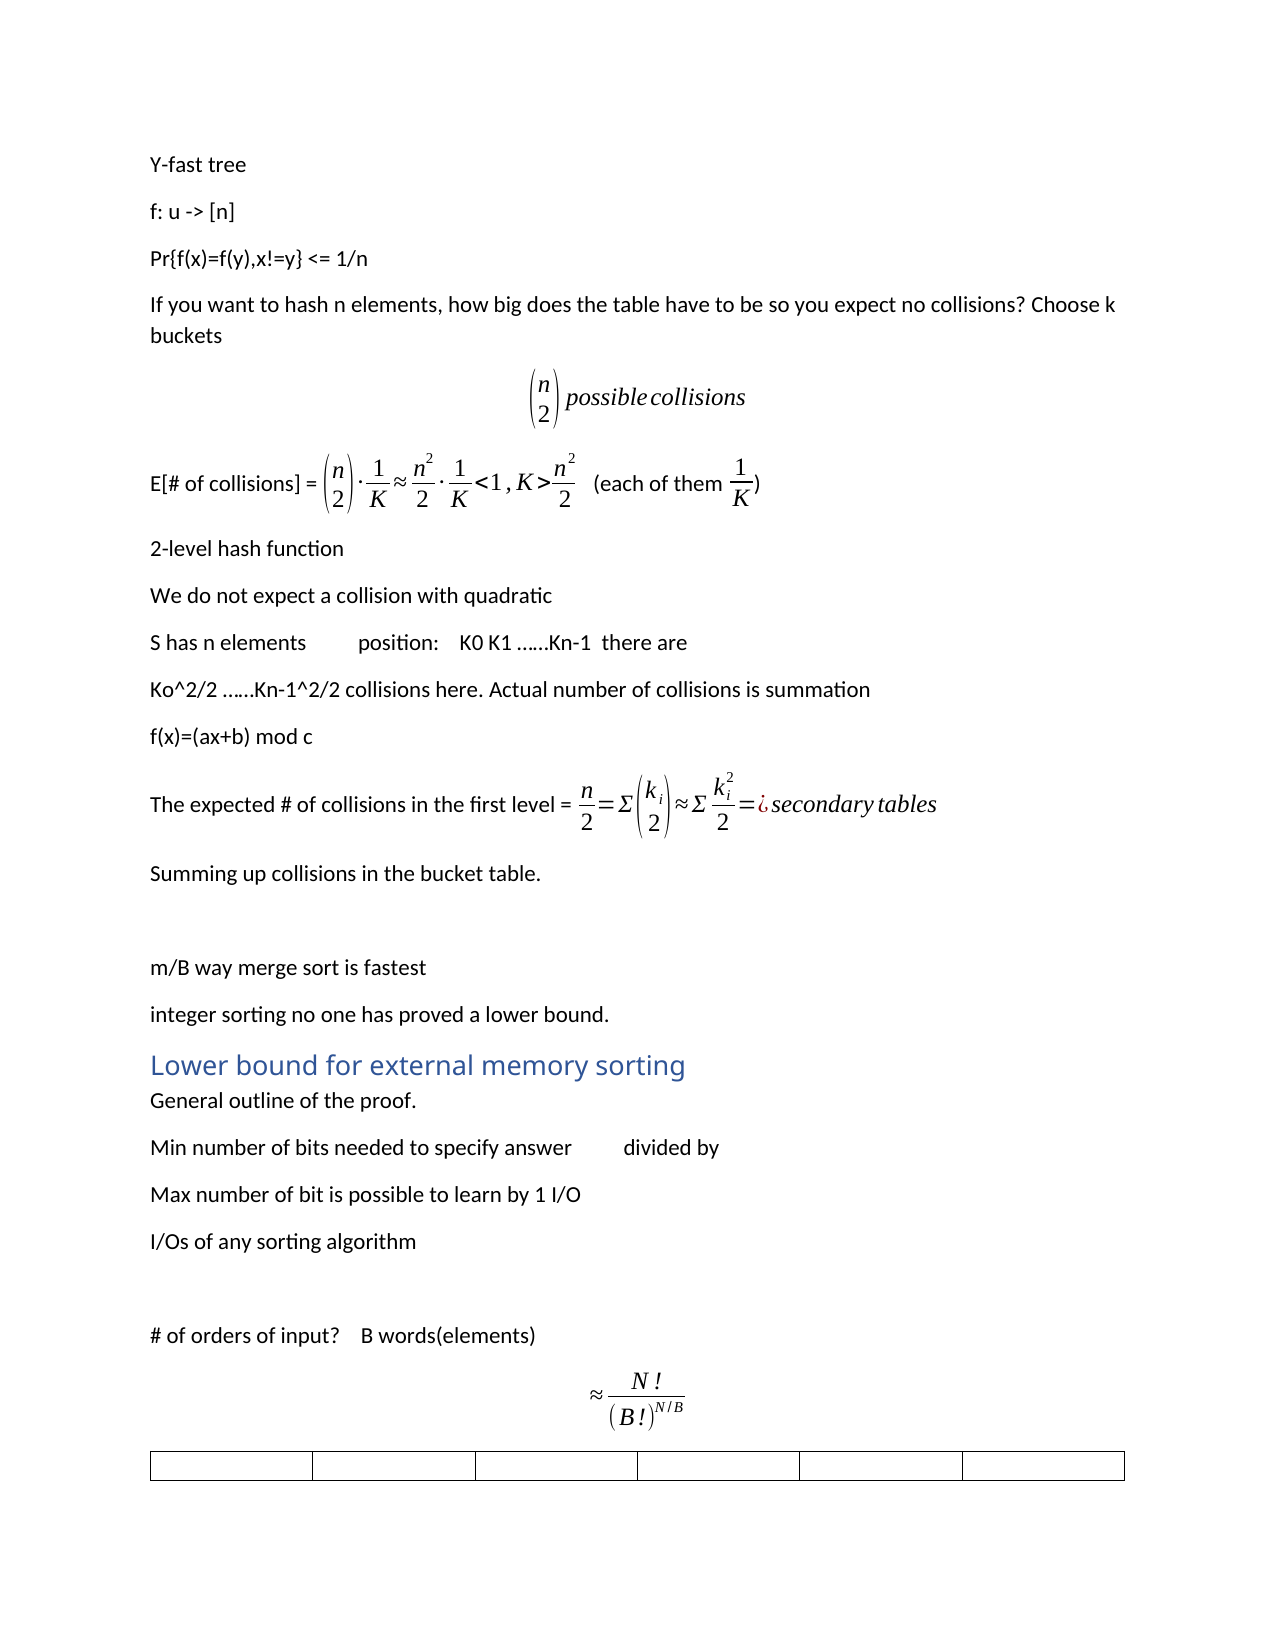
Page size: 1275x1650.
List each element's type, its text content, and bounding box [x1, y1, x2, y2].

text Y-fast tree [150, 150, 1125, 178]
table_header [638, 1452, 799, 1480]
text We do not expect a collision with quadratic [150, 581, 1125, 609]
text Pr{f(x)=f(y),x!=y} <= 1/n [150, 244, 1125, 272]
text Max number of bit is possible to learn by 1 I/O [150, 1180, 1125, 1208]
text If you want to hash n elements, how big does the table have to be so you expect no collisions? Choose k buckets [150, 291, 1125, 349]
text f: u -> [n] [150, 197, 1125, 225]
text # of orders of input? B words(elements) [150, 1321, 1125, 1349]
text E[# of collisions] = (each of them ) [150, 450, 1125, 516]
table_header [963, 1452, 1124, 1480]
text Min number of bits needed to specify answer divided by [150, 1133, 1125, 1161]
text Ko^2/2 ……Kn-1^2/2 collisions here. Actual number of collisions is summation [150, 675, 1125, 703]
text m/B way merge sort is fastest [150, 953, 1125, 981]
text S has n elements position: K0 K1 ……Kn-1 there are [150, 628, 1125, 656]
table_header [151, 1452, 312, 1480]
text I/Os of any sorting algorithm [150, 1227, 1125, 1255]
text f(x)=(ax+b) mod c [150, 722, 1125, 750]
text The expected # of collisions in the first level = [150, 769, 1125, 840]
subtitle Lower bound for external memory sorting [150, 1047, 1125, 1083]
table_header [800, 1452, 962, 1480]
table_header [313, 1452, 475, 1480]
table_header [476, 1452, 637, 1480]
text integer sorting no one has proved a lower bound. [150, 1000, 1125, 1028]
text Summing up collisions in the bucket table. [150, 859, 1125, 887]
text 2-level hash function [150, 534, 1125, 562]
text General outline of the proof. [150, 1086, 1125, 1114]
